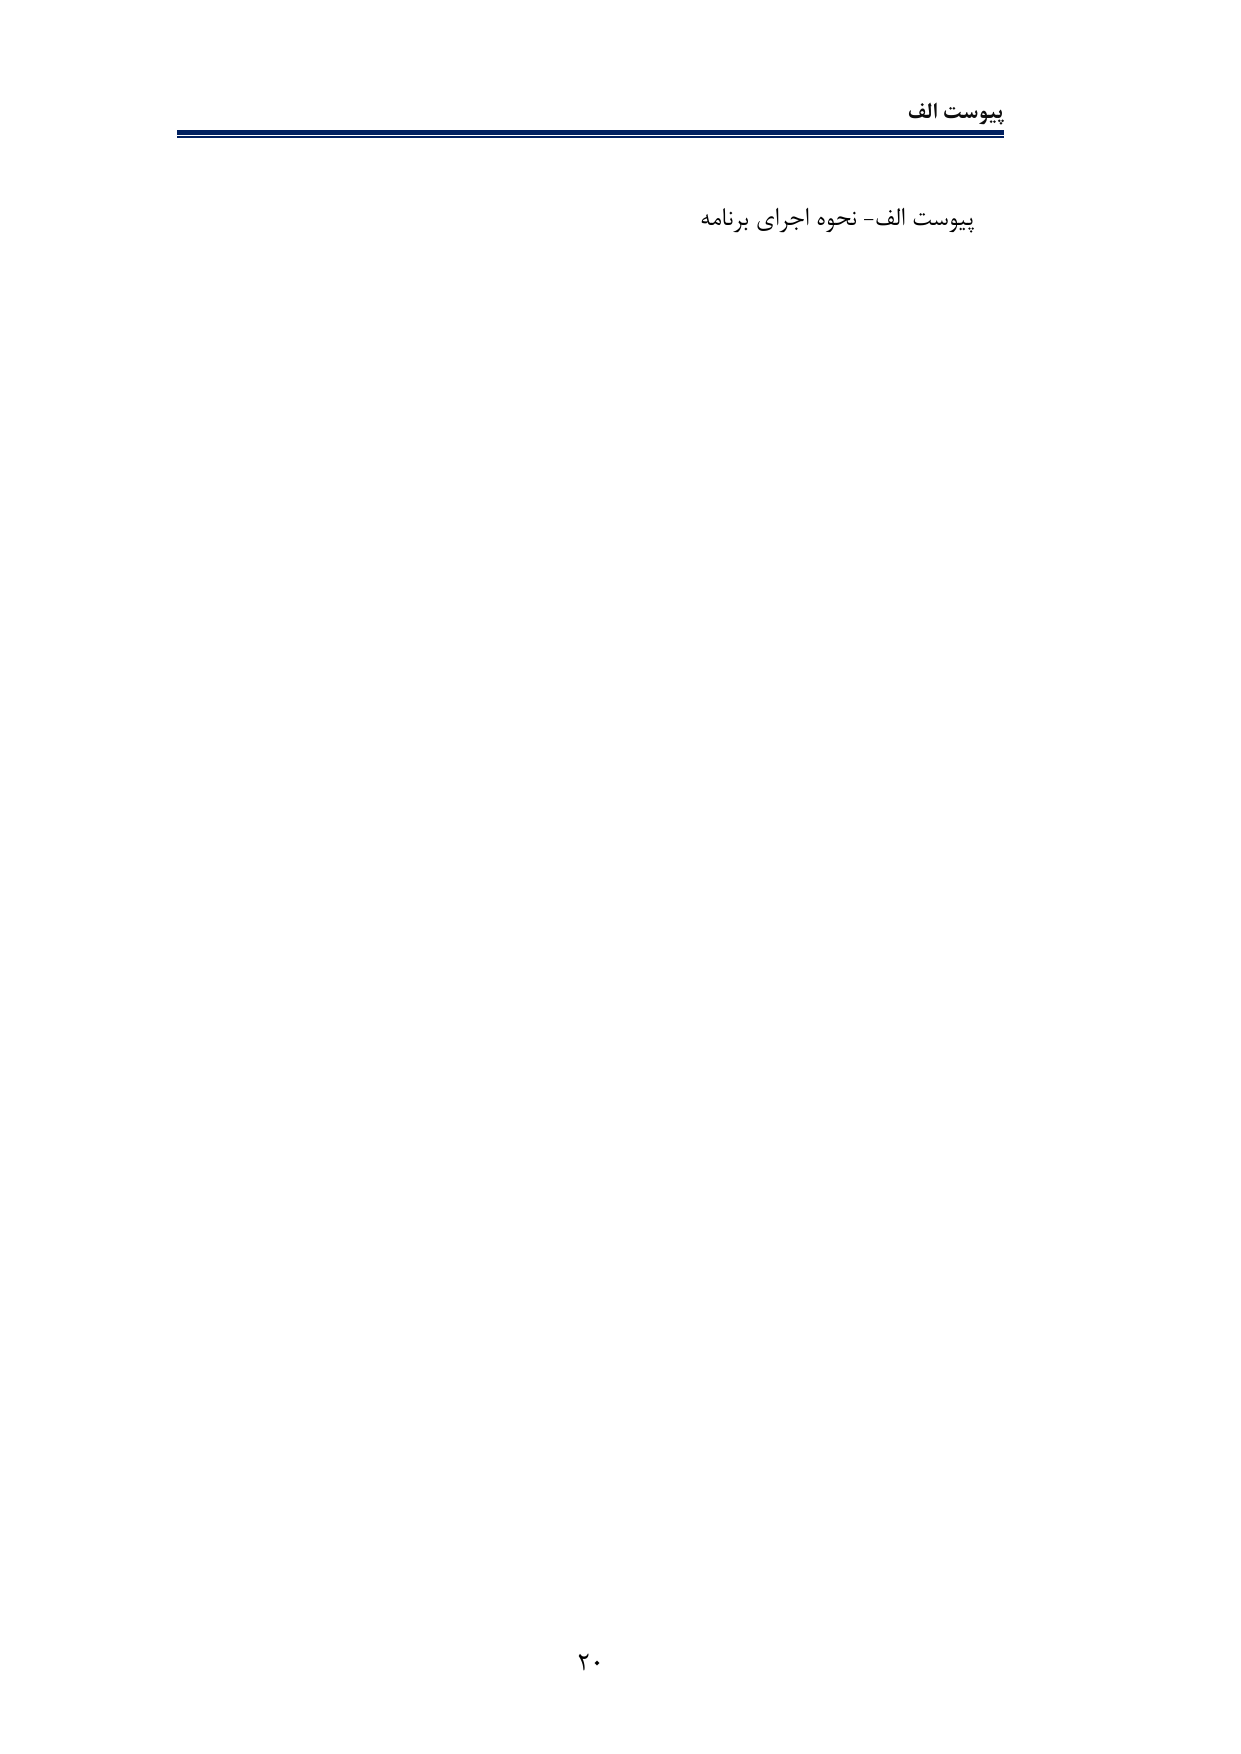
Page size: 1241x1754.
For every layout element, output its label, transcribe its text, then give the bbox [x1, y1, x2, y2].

text پیوست الف- نحوه اجرای برنامه [177, 206, 1004, 236]
